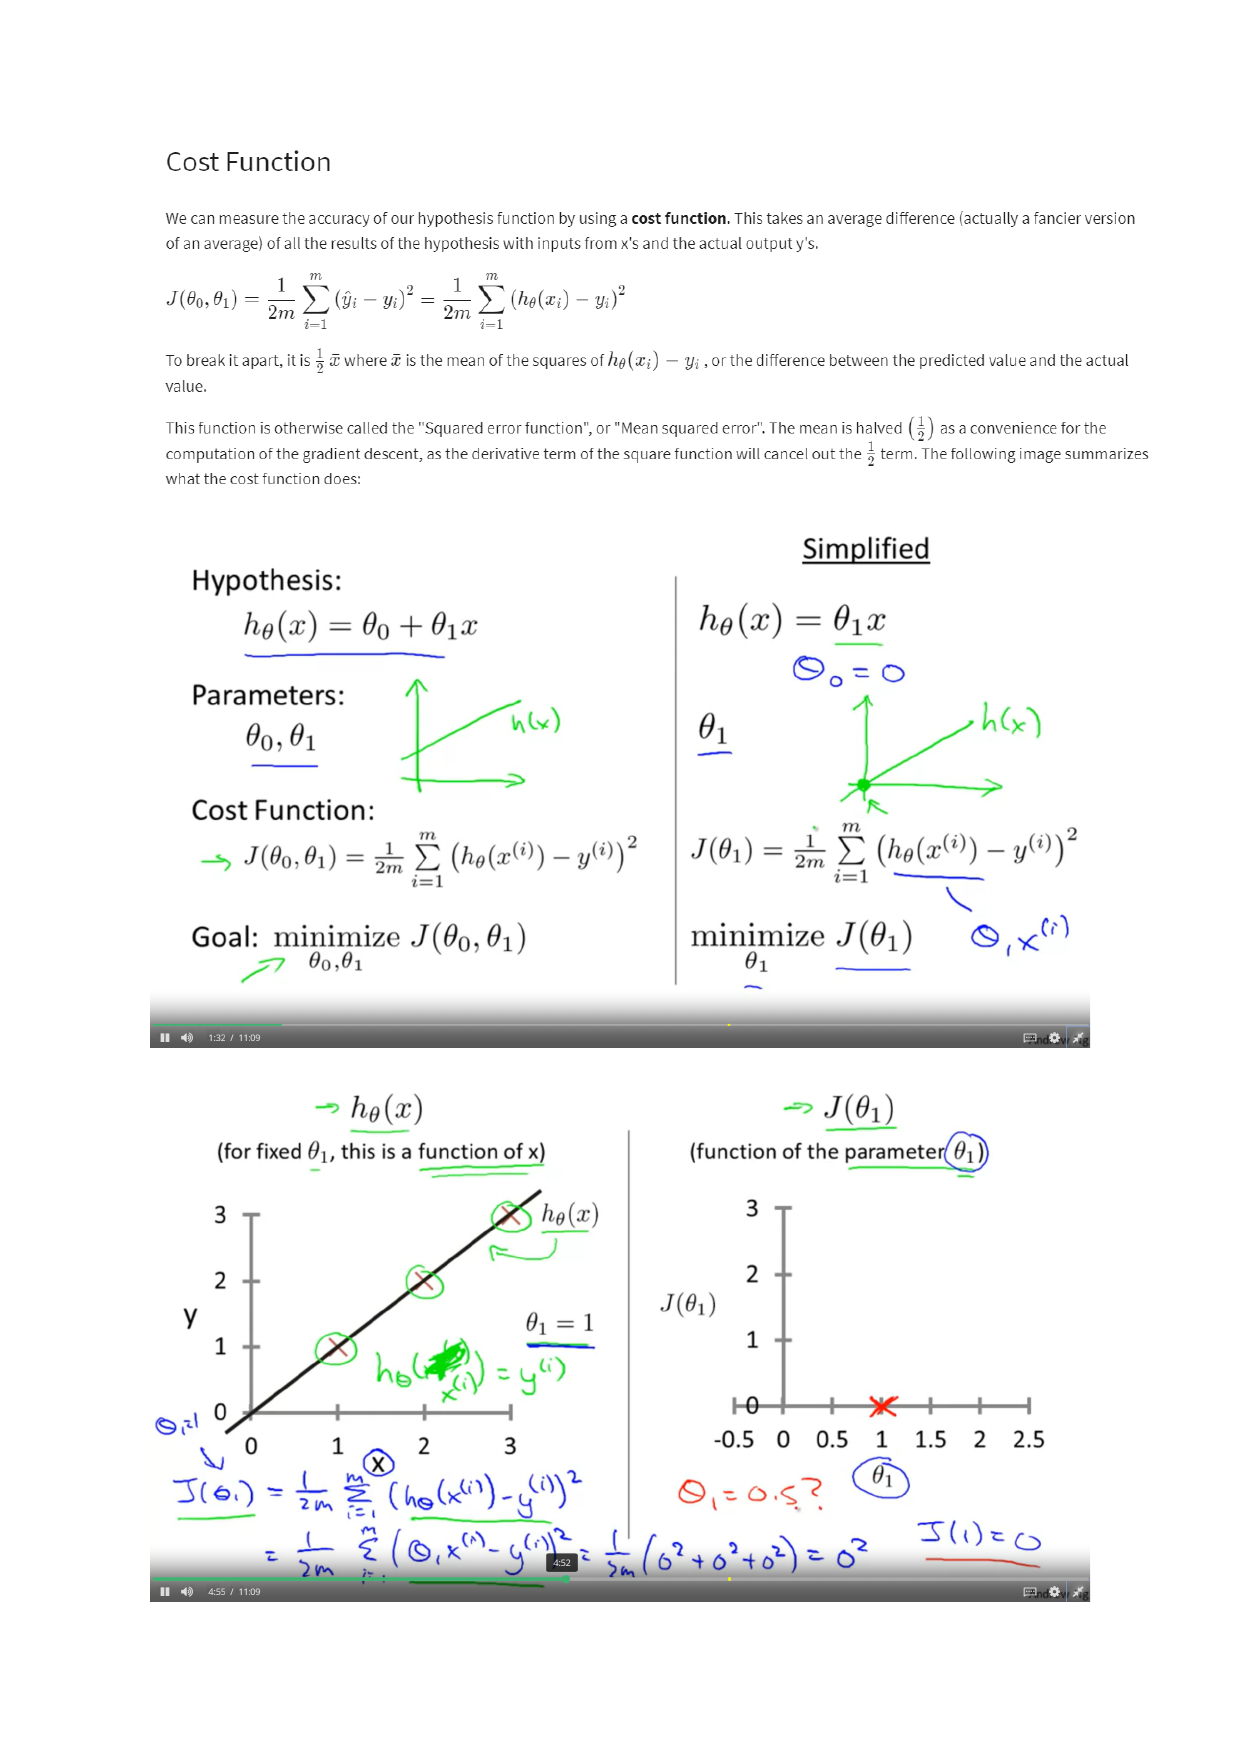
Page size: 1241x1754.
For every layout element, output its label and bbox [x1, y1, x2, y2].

picture [150, 1072, 1091, 1602]
picture [150, 518, 1091, 1048]
